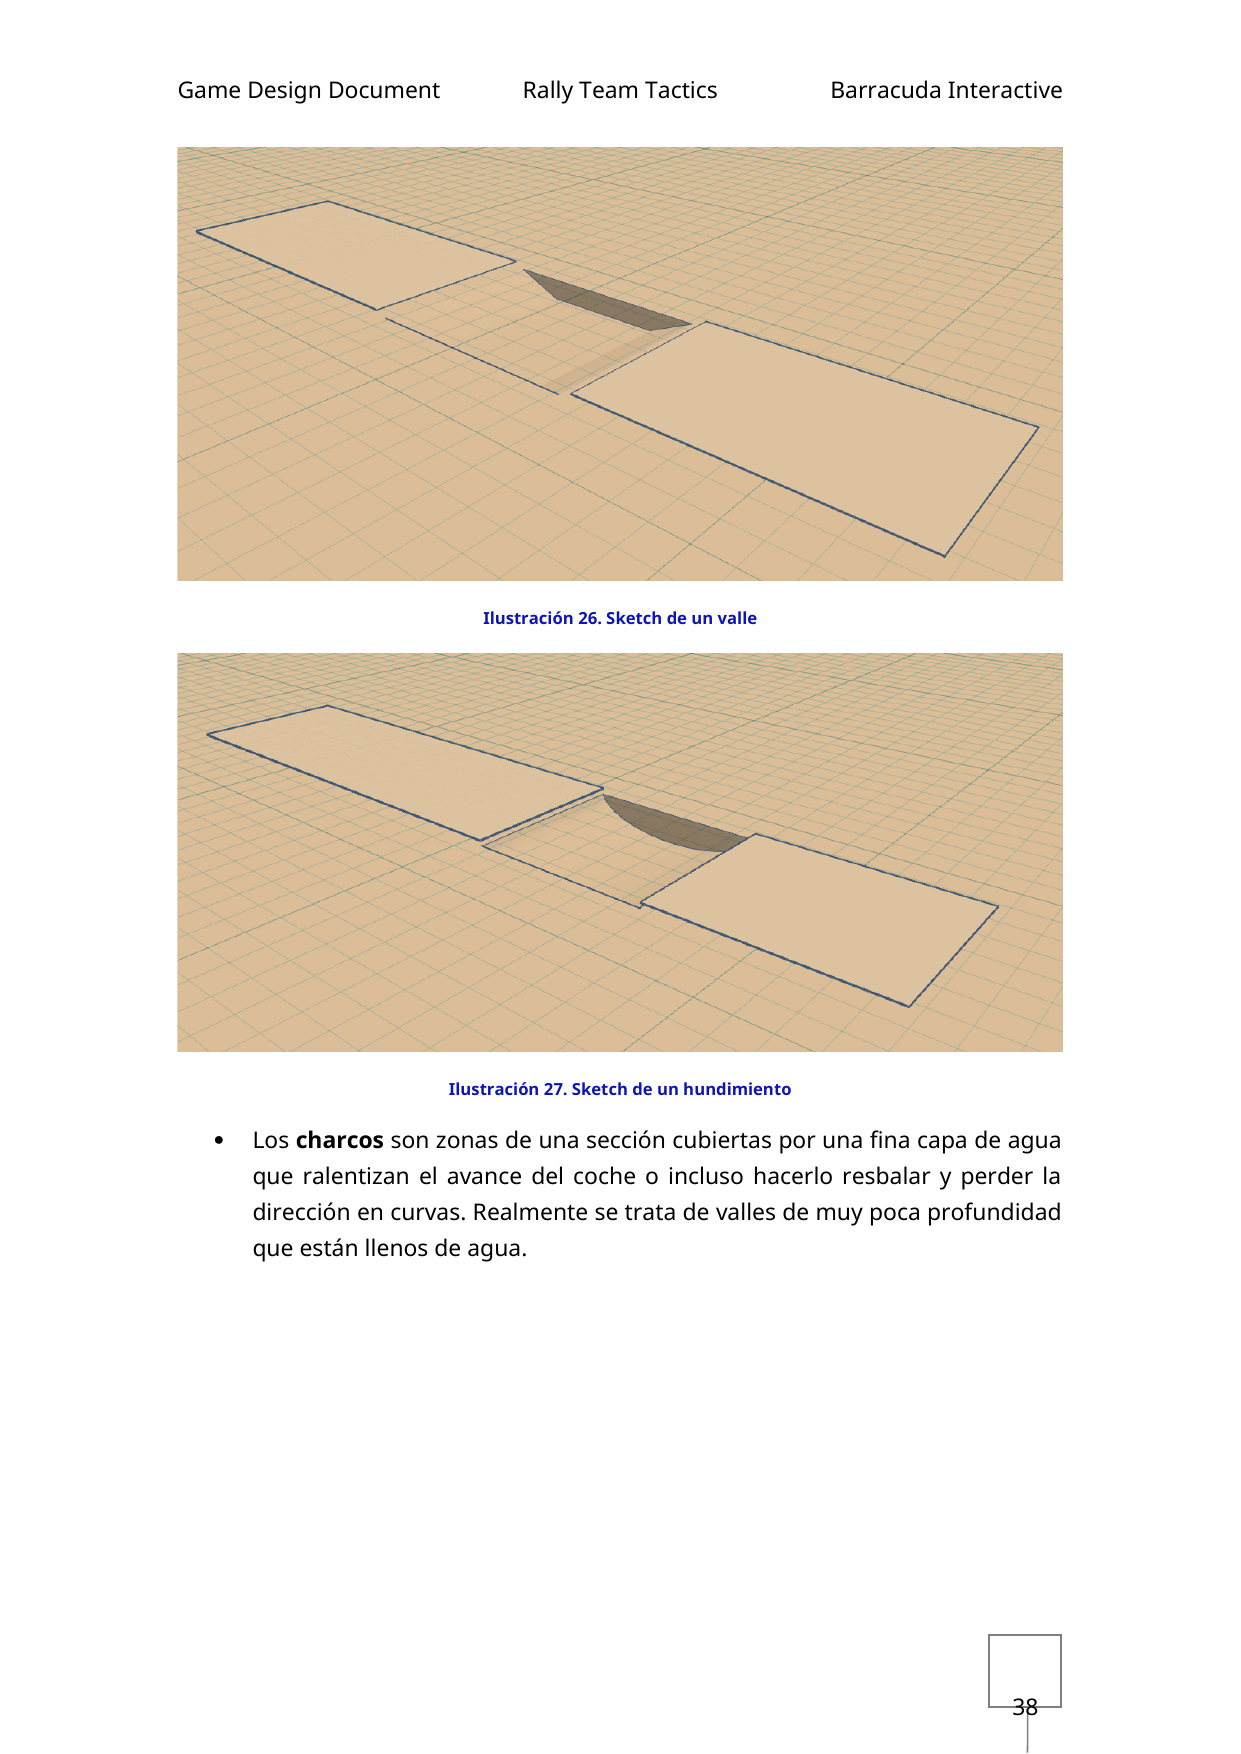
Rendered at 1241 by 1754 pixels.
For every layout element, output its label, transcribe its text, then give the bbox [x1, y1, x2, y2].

picture [177, 147, 1063, 581]
list Los charcos son zonas de una sección cubiertas por una fina capa de agua que ralentizan el avance del coche o incluso hacerlo resbalar y perder la dirección en curvas. Realmente se trata de valles de muy poca profundidad que están llenos de agua. [215, 1124, 1063, 1263]
picture [177, 653, 1063, 1052]
